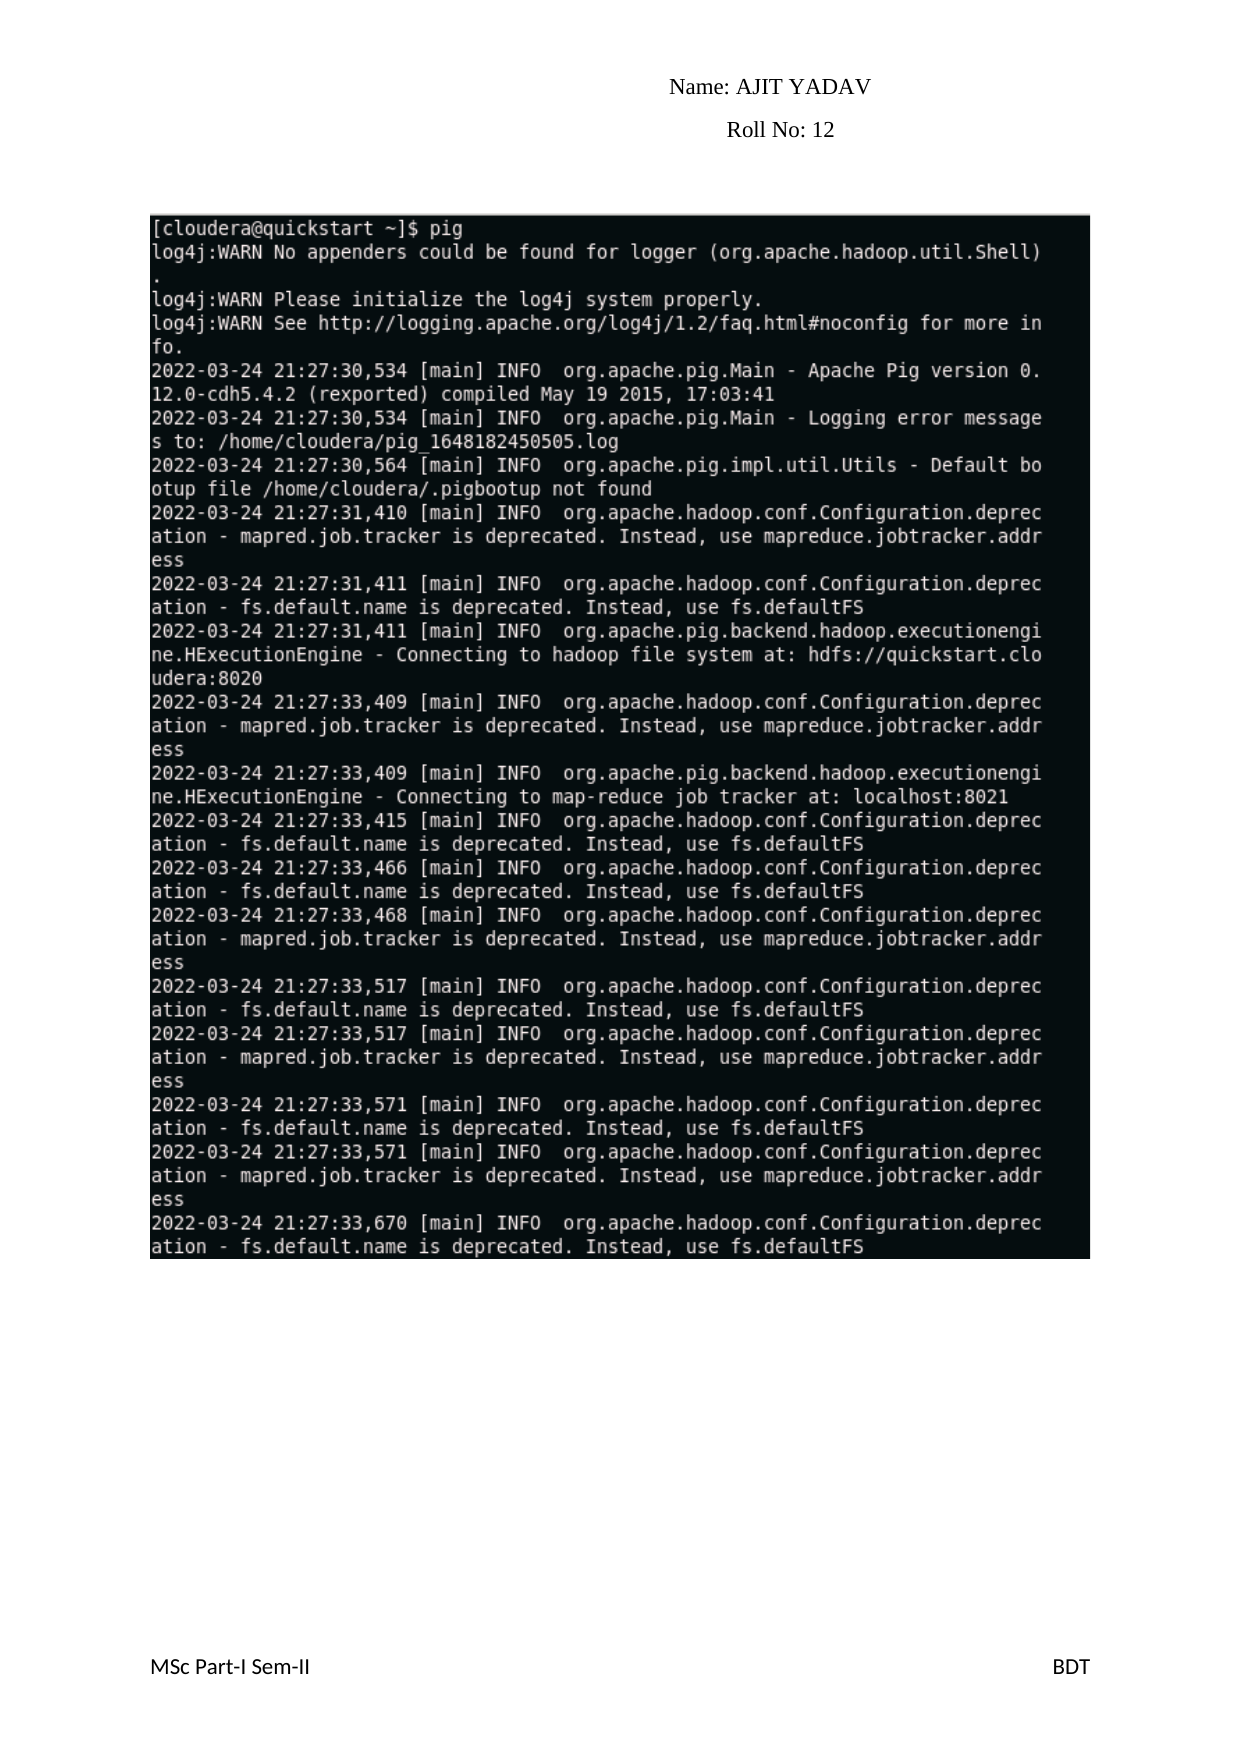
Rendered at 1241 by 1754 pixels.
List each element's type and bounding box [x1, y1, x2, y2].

picture [150, 213, 1091, 1259]
